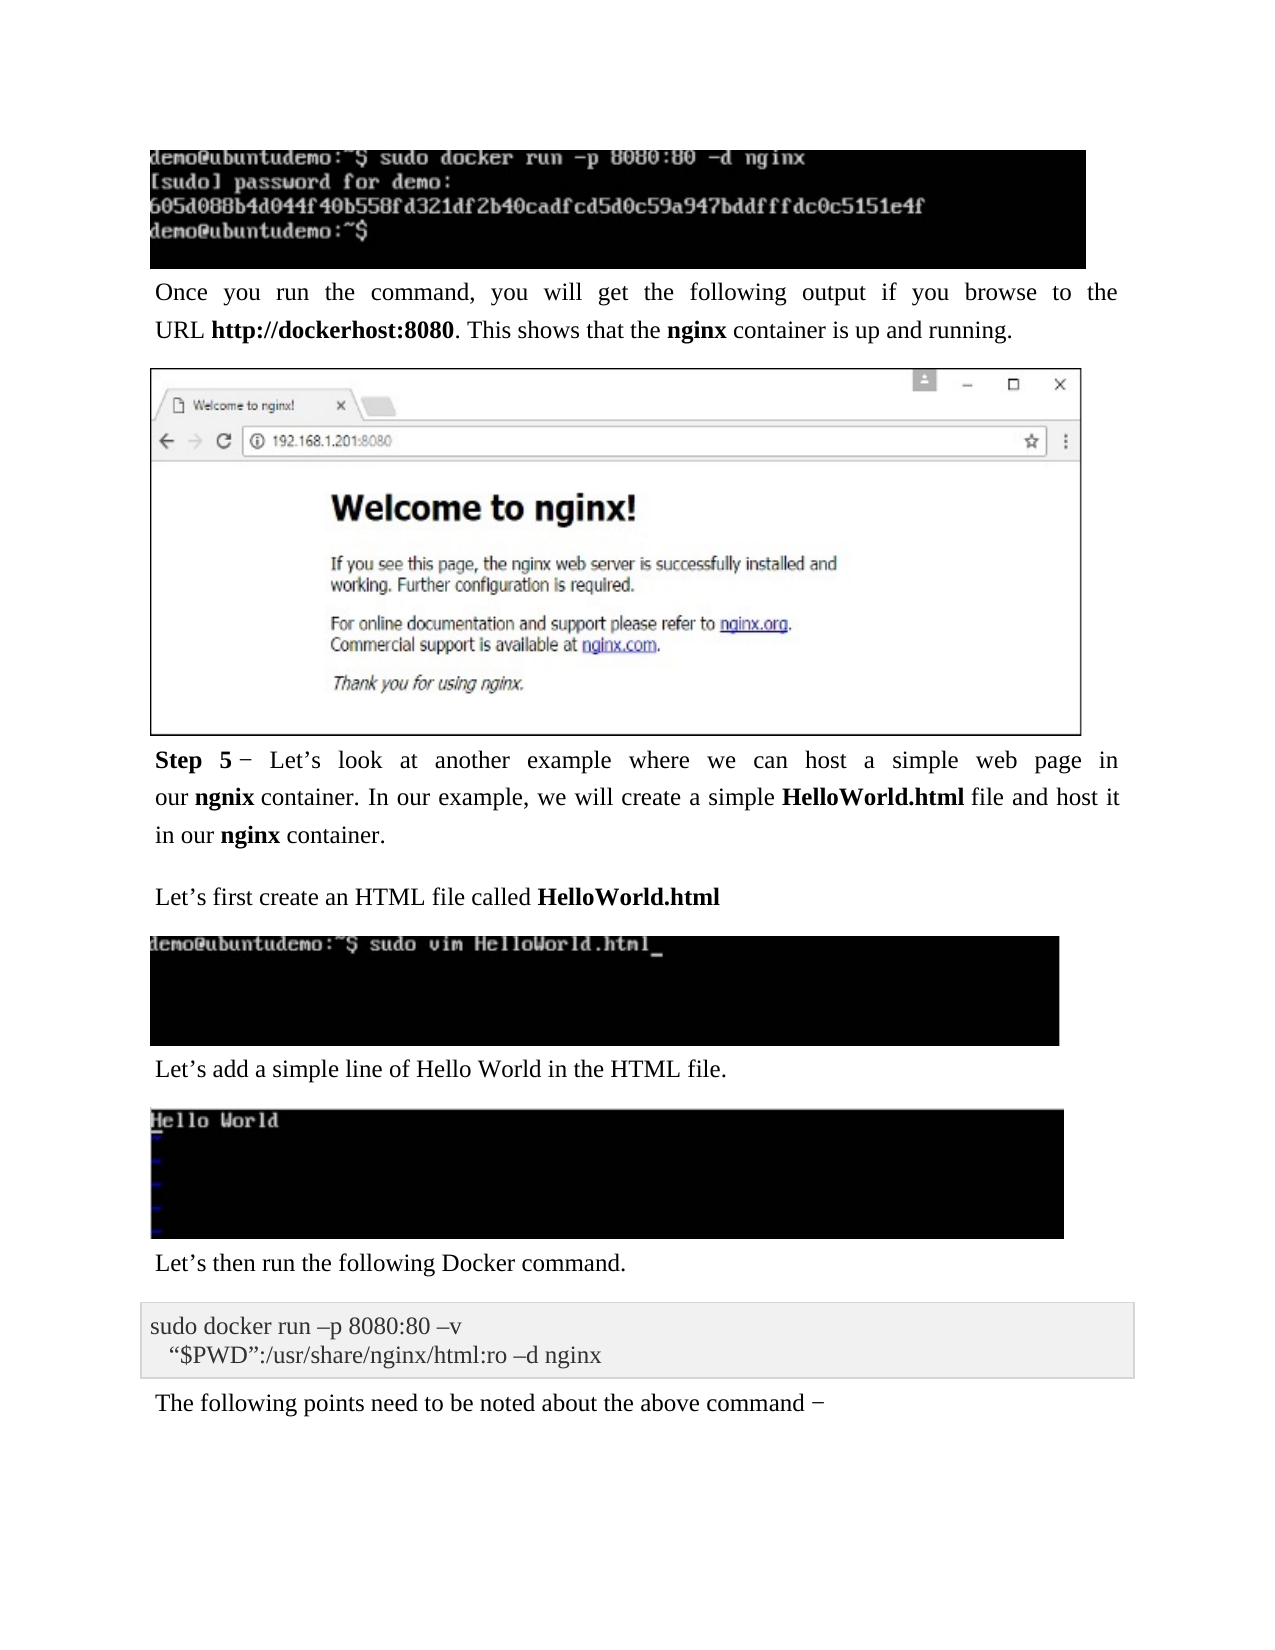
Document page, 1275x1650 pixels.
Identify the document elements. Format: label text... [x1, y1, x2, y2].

picture [150, 150, 1086, 269]
text The following points need to be noted about the above command − [155, 1379, 1120, 1416]
text Let’s add a simple line of Hello World in the HTML file. [155, 1045, 1120, 1083]
text Step 5 − Let’s look at another example where we can host a simple web page in our ngnix container. In our example, we will create a simple HelloWorld.html file and host it in our nginx container. [155, 736, 1120, 848]
text Once you run the command, you will get the following output if you browse to the URL http://dockerhost:8080. This shows that the nginx container is up and running. [155, 269, 1120, 344]
picture [150, 368, 1082, 736]
picture [150, 936, 1060, 1046]
text Let’s then run the following Docker command. [155, 1239, 1120, 1277]
text Let’s first create an HTML file called HelloWorld.html [155, 873, 1120, 911]
text sudo docker run –p 8080:80 –v [142, 1303, 1133, 1330]
picture [150, 1107, 1064, 1239]
text “$PWD”:/usr/share/nginx/html:ro –d nginx [142, 1330, 1133, 1377]
